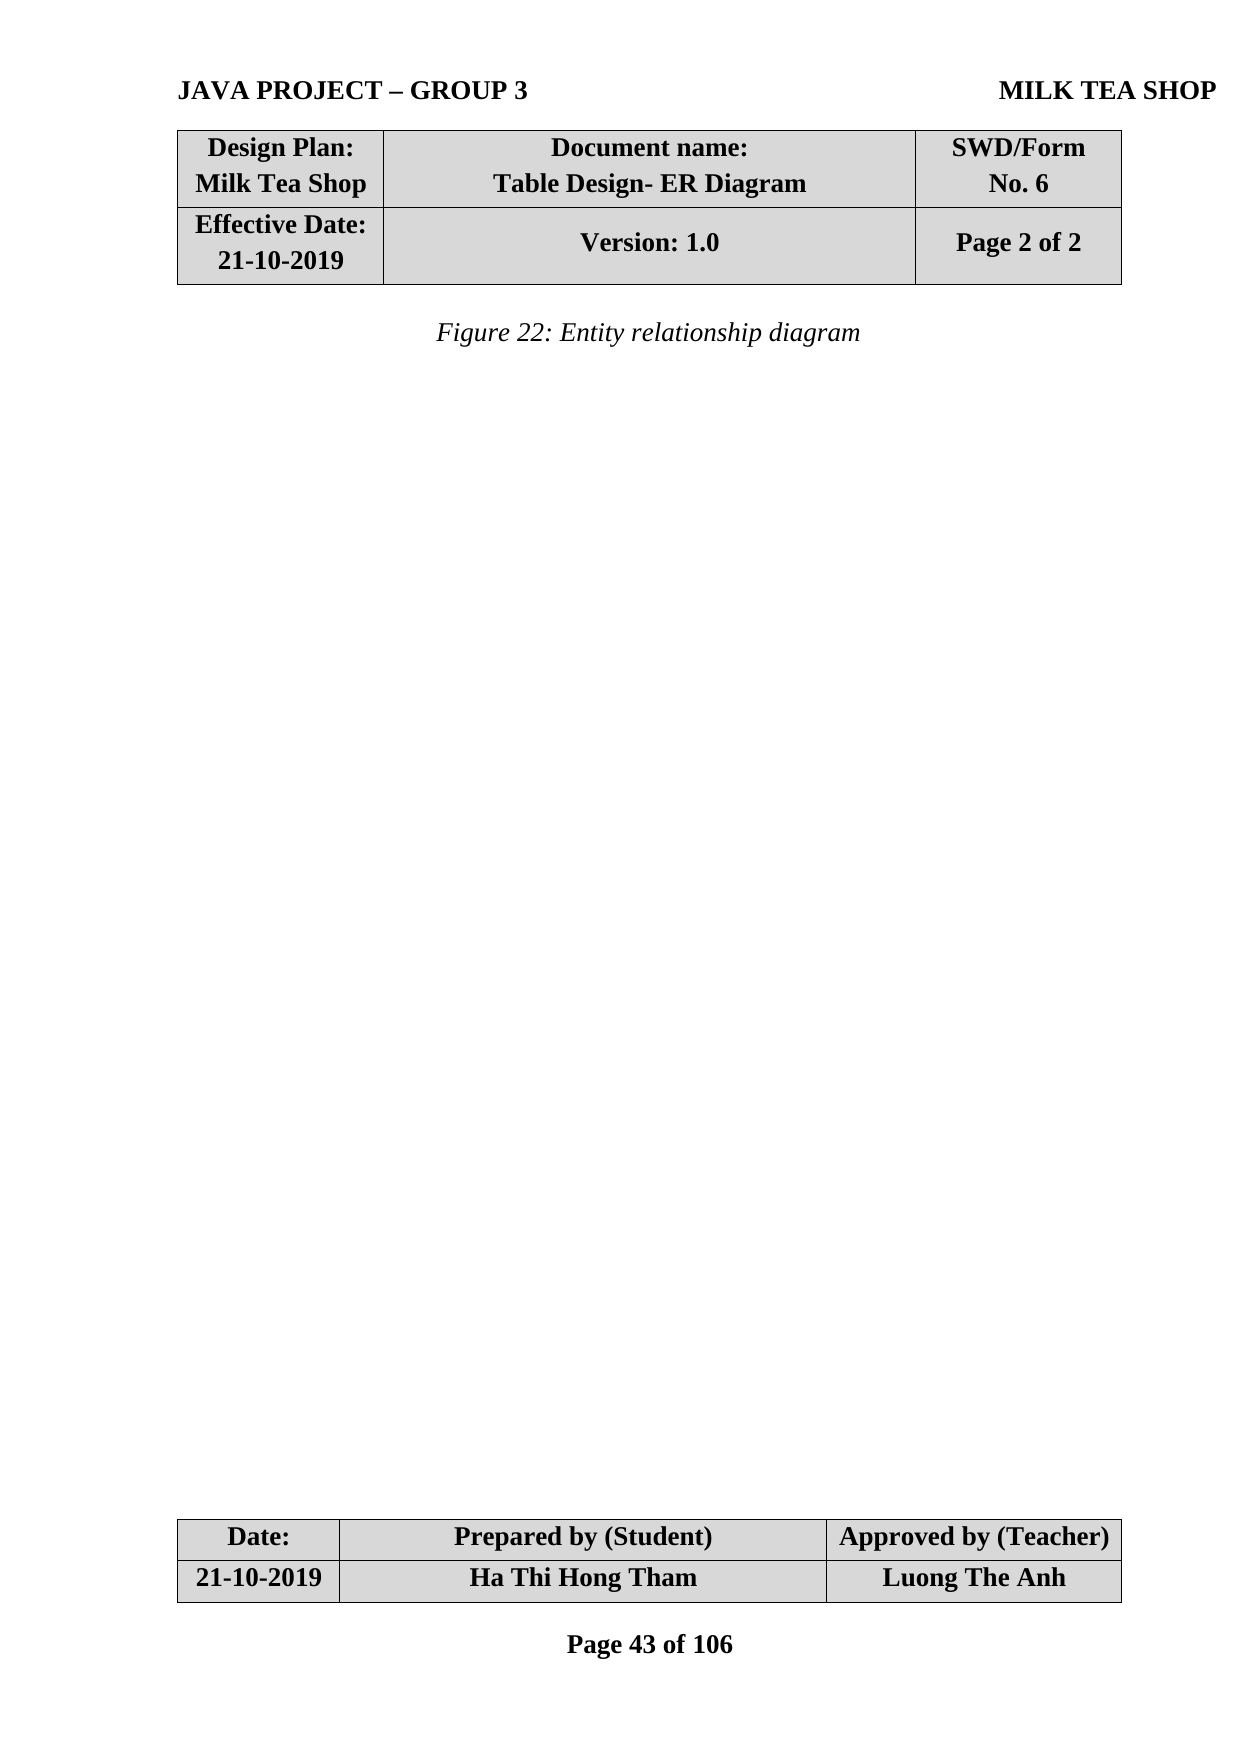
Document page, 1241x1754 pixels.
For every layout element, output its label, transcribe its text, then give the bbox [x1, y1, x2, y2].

text Figure 22: Entity relationship diagram [177, 316, 1122, 347]
